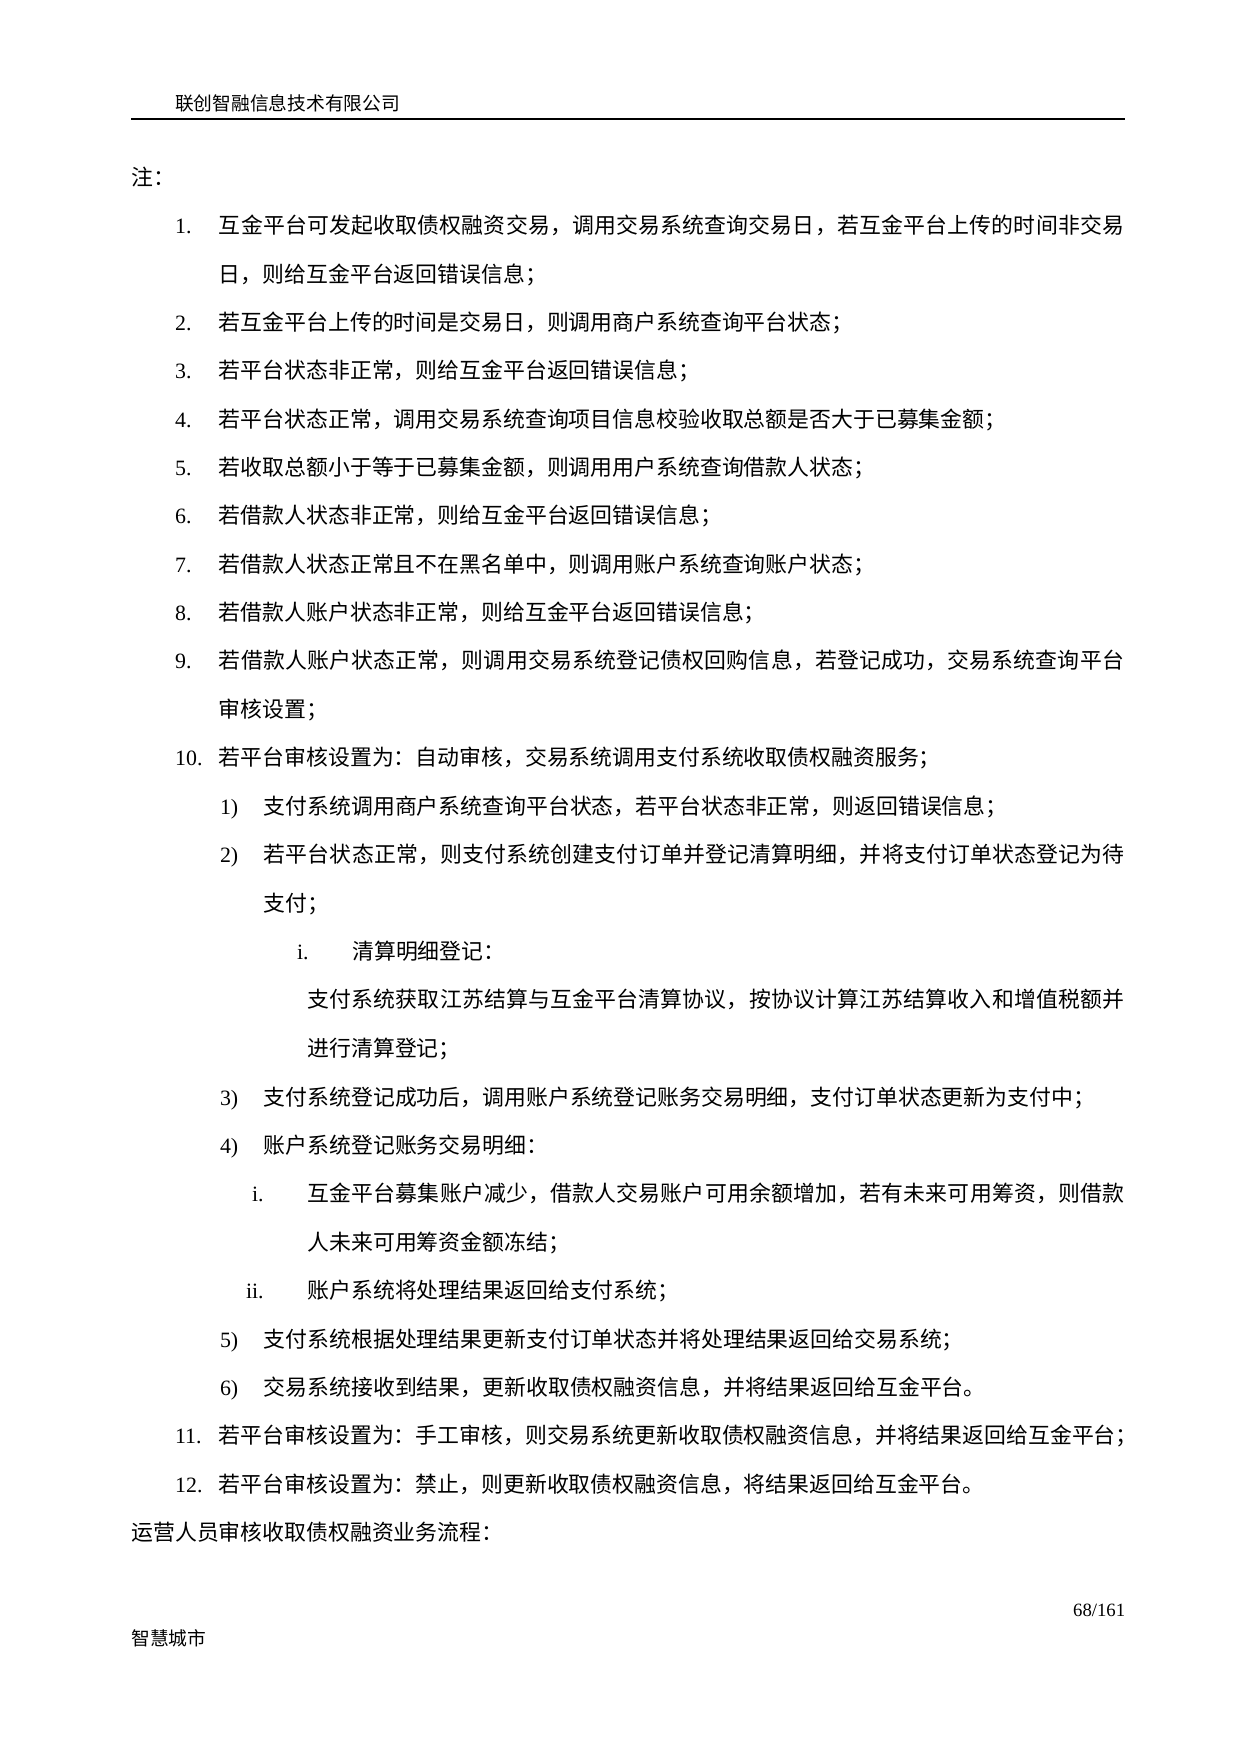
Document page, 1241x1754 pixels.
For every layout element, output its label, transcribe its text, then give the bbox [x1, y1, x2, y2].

list 若收取总额小于等于已募集金额，则调用用户系统查询借款人状态； [175, 449, 1125, 482]
text 注： [131, 159, 1125, 192]
list 互金平台可发起收取债权融资交易，调用交易系统查询交易日，若互金平台上传的时间非交易日，则给互金平台返回错误信息； [175, 207, 1125, 289]
list 若平台状态正常，调用交易系统查询项目信息校验收取总额是否大于已募集金额； [175, 401, 1125, 434]
list 支付系统调用商户系统查询平台状态，若平台状态非正常，则返回错误信息； [220, 788, 1125, 821]
list 支付系统登记成功后，调用账户系统登记账务交易明细，支付订单状态更新为支付中； [220, 1079, 1125, 1112]
list 若平台审核设置为：手工审核，则交易系统更新收取债权融资信息，并将结果返回给互金平台； [175, 1418, 1125, 1450]
list 支付系统根据处理结果更新支付订单状态并将处理结果返回给交易系统； [220, 1321, 1125, 1354]
list 清算明细登记： [308, 934, 1125, 966]
list 若借款人账户状态非正常，则给互金平台返回错误信息； [175, 594, 1125, 627]
list 账户系统登记账务交易明细： [220, 1127, 1125, 1160]
list 若互金平台上传的时间是交易日，则调用商户系统查询平台状态； [175, 304, 1125, 337]
list 交易系统接收到结果，更新收取债权融资信息，并将结果返回给互金平台。 [220, 1369, 1125, 1402]
list 若平台审核设置为：禁止，则更新收取债权融资信息，将结果返回给互金平台。 [175, 1466, 1125, 1499]
list 若平台审核设置为：自动审核，交易系统调用支付系统收取债权融资服务； [175, 740, 1125, 772]
list 若借款人状态非正常，则给互金平台返回错误信息； [175, 498, 1125, 530]
list 若平台状态正常，则支付系统创建支付订单并登记清算明细，并将支付订单状态登记为待支付； [220, 837, 1125, 918]
list 支付系统获取江苏结算与互金平台清算协议，按协议计算江苏结算收入和增值税额并进行清算登记； [307, 982, 1125, 1063]
list 互金平台募集账户减少，借款人交易账户可用余额增加，若有未来可用筹资，则借款人未来可用筹资金额冻结； [263, 1176, 1125, 1257]
list 若借款人账户状态正常，则调用交易系统登记债权回购信息，若登记成功，交易系统查询平台审核设置； [175, 643, 1125, 724]
text 运营人员审核收取债权融资业务流程： [131, 1514, 1125, 1547]
list 若平台状态非正常，则给互金平台返回错误信息； [175, 353, 1125, 385]
list 若借款人状态正常且不在黑名单中，则调用账户系统查询账户状态； [175, 546, 1125, 579]
list 账户系统将处理结果返回给支付系统； [263, 1273, 1125, 1305]
